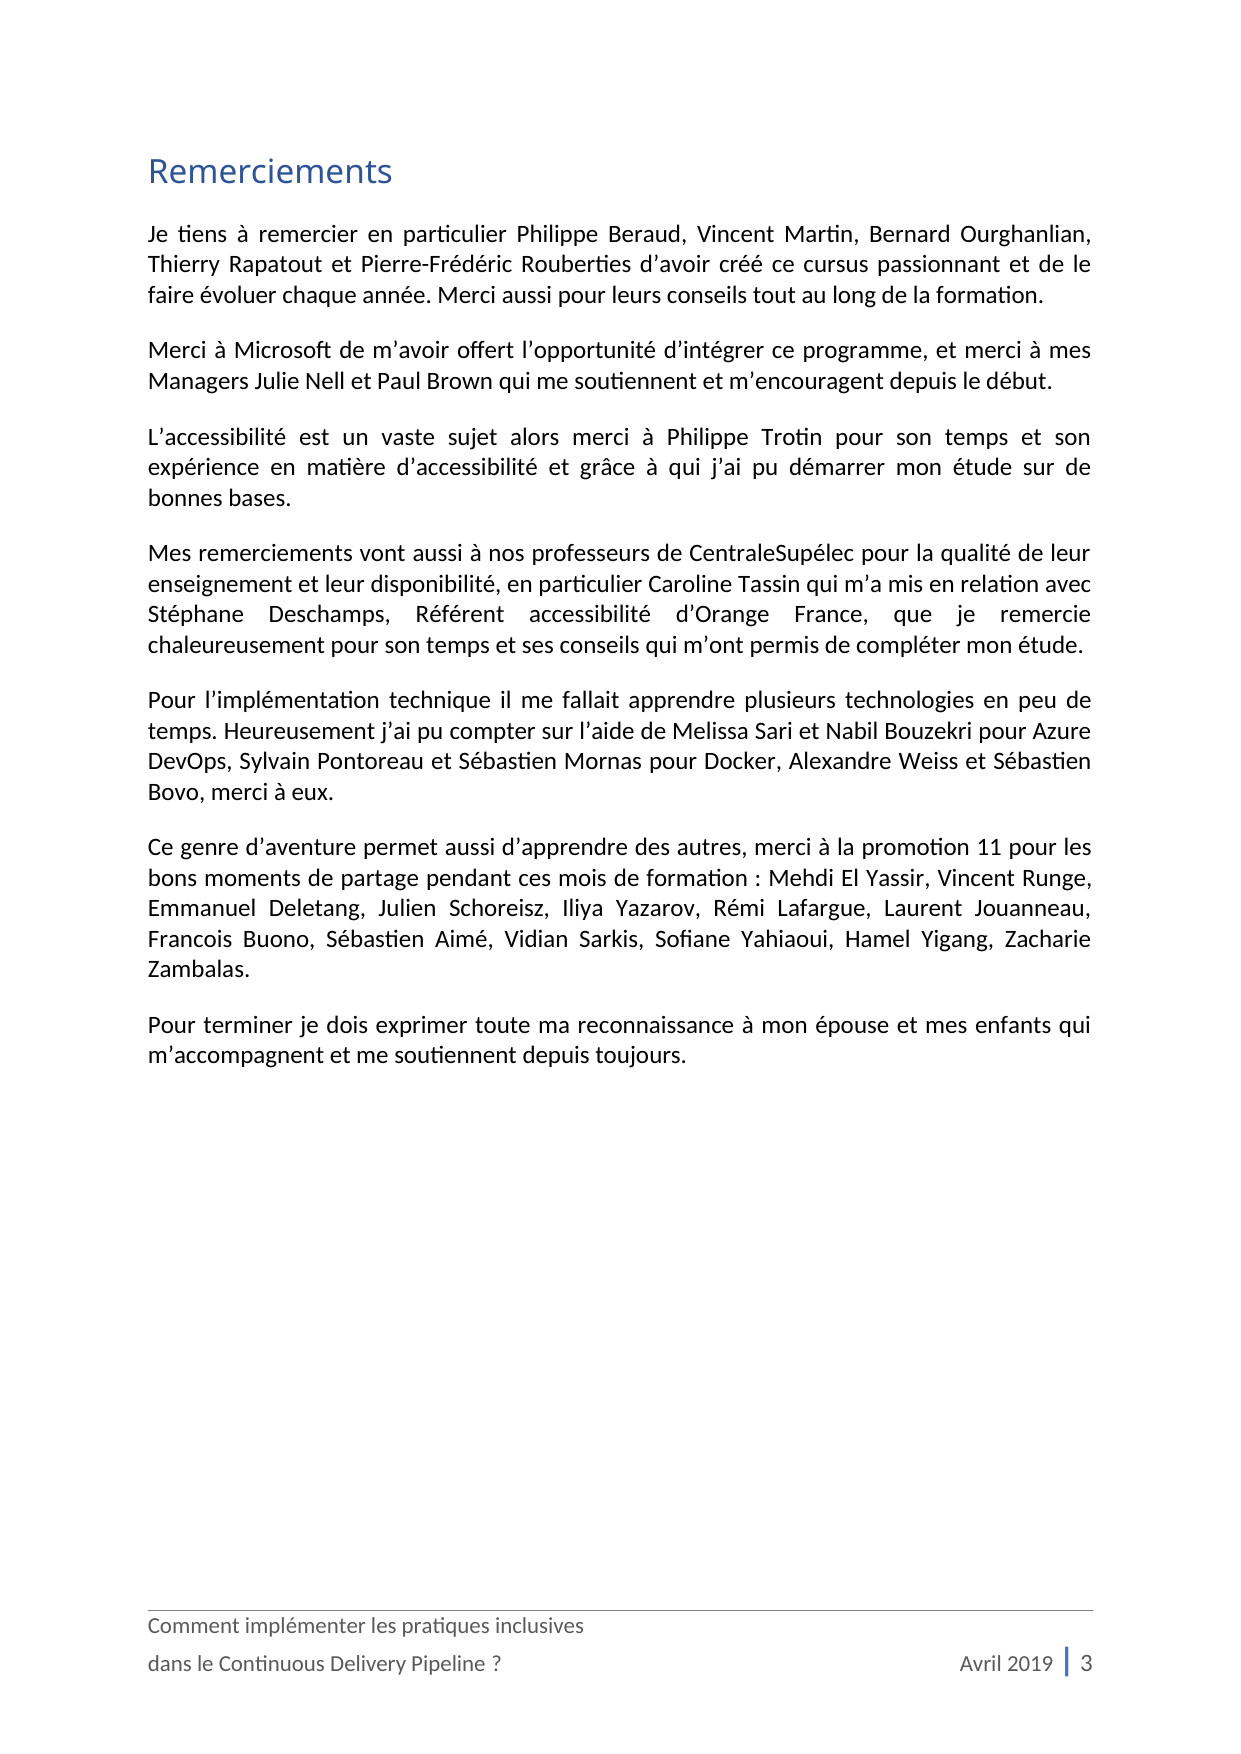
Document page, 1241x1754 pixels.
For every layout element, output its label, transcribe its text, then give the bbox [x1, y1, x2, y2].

text Pour l’implémentation technique il me fallait apprendre plusieurs technologies en peu de temps. Heureusement j’ai pu compter sur l’aide de Melissa Sari et Nabil Bouzekri pour Azure DevOps, Sylvain Pontoreau et Sébastien Mornas pour Docker, Alexandre Weiss et Sébastien Bovo, merci à eux. [148, 684, 1093, 806]
text Remerciements [148, 148, 1093, 193]
text Pour terminer je dois exprimer toute ma reconnaissance à mon épouse et mes enfants qui m’accompagnent et me soutiennent depuis toujours. [148, 1009, 1093, 1070]
text L’accessibilité est un vaste sujet alors merci à Philippe Trotin pour son temps et son expérience en matière d’accessibilité et grâce à qui j’ai pu démarrer mon étude sur de bonnes bases. [148, 421, 1093, 512]
text Merci à Microsoft de m’avoir offert l’opportunité d’intégrer ce programme, et merci à mes Managers Julie Nell et Paul Brown qui me soutiennent et m’encouragent depuis le début. [148, 334, 1093, 396]
text Je tiens à remercier en particulier Philippe Beraud, Vincent Martin, Bernard Ourghanlian, Thierry Rapatout et Pierre-Frédéric Rouberties d’avoir créé ce cursus passionnant et de le faire évoluer chaque année. Merci aussi pour leurs conseils tout au long de la formation. [148, 218, 1093, 309]
text Ce genre d’aventure permet aussi d’apprendre des autres, merci à la promotion 11 pour les bons moments de partage pendant ces mois de formation : Mehdi El Yassir, Vincent Runge, Emmanuel Deletang, Julien Schoreisz, Iliya Yazarov, Rémi Lafargue, Laurent Jouanneau, Francois Buono, Sébastien Aimé, Vidian Sarkis, Sofiane Yahiaoui, Hamel Yigang, Zacharie Zambalas. [148, 831, 1093, 984]
text Mes remerciements vont aussi à nos professeurs de CentraleSupélec pour la qualité de leur enseignement et leur disponibilité, en particulier Caroline Tassin qui m’a mis en relation avec Stéphane Deschamps, Référent accessibilité d’Orange France, que je remercie chaleureusement pour son temps et ses conseils qui m’ont permis de compléter mon étude. [148, 537, 1093, 659]
